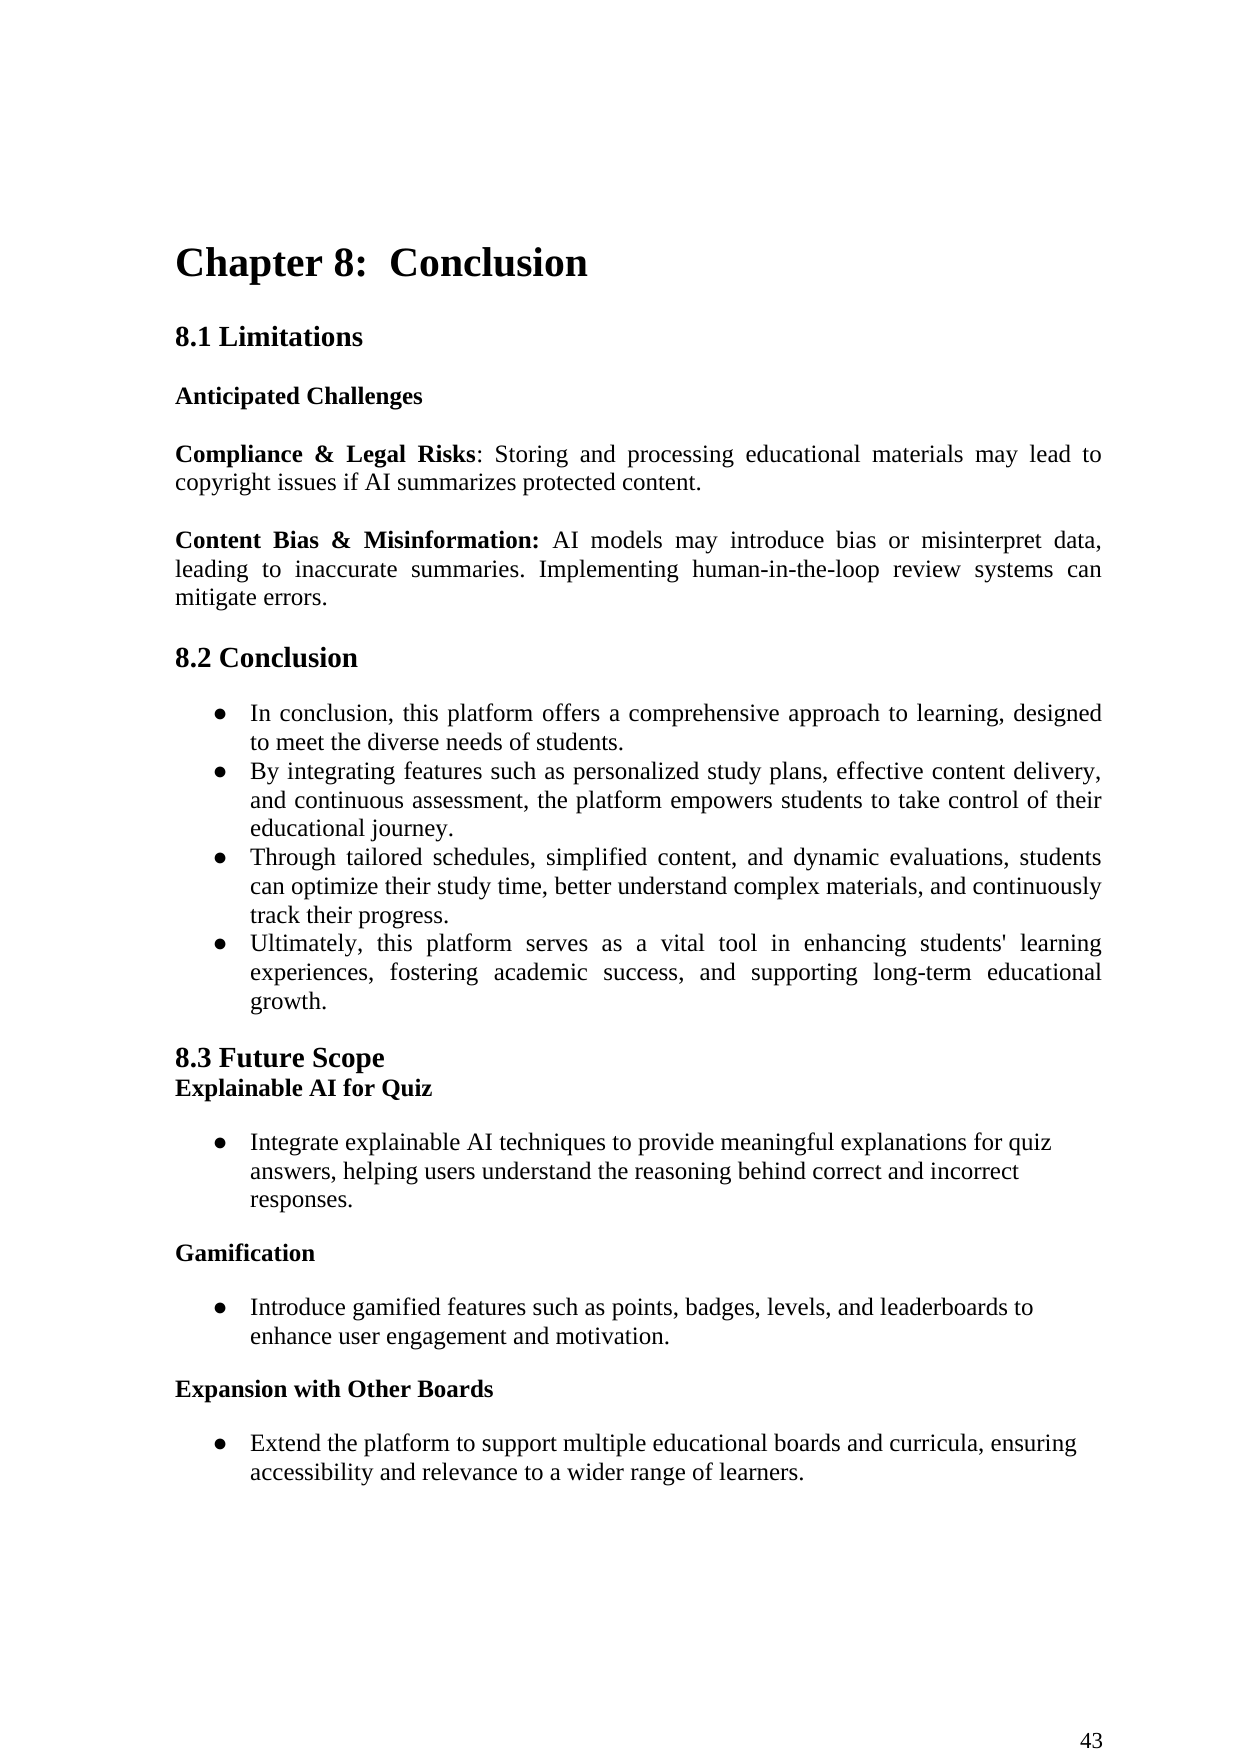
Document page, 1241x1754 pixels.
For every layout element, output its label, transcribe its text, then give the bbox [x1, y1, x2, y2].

text Anticipated Challenges [175, 381, 1103, 410]
text Expansion with Other Boards [175, 1374, 1103, 1403]
list Extend the platform to support multiple educational boards and curricula, ensuring accessibility and relevance to a wider range of learners. [212, 1428, 1103, 1486]
text 8.2 Conclusion [175, 640, 1103, 673]
text Explainable AI for Quiz [175, 1073, 1103, 1102]
text 8.3 Future Scope [175, 1040, 1103, 1073]
list By integrating features such as personalized study plans, effective content delivery, and continuous assessment, the platform empowers students to take control of their educational journey. [212, 756, 1103, 842]
list Introduce gamified features such as points, badges, levels, and leaderboards to enhance user engagement and motivation. [212, 1292, 1103, 1349]
text Gamification [175, 1238, 1103, 1267]
list Integrate explainable AI techniques to provide meaningful explanations for quiz answers, helping users understand the reasoning behind correct and incorrect responses. [212, 1127, 1103, 1213]
list In conclusion, this platform offers a comprehensive approach to learning, designed to meet the diverse needs of students. [212, 698, 1103, 756]
text Chapter 8: Conclusion [175, 237, 1103, 285]
text 8.1 Limitations [175, 319, 1103, 352]
list Through tailored schedules, simplified content, and dynamic evaluations, students can optimize their study time, better understand complex materials, and continuously track their progress. [212, 842, 1103, 928]
text Content Bias & Misinformation: AI models may introduce bias or misinterpret data, leading to inaccurate summaries. Implementing human-in-the-loop review systems can mitigate errors. [175, 525, 1103, 611]
list Ultimately, this platform serves as a vital tool in enhancing students' learning experiences, fostering academic success, and supporting long-term educational growth. [212, 928, 1103, 1015]
text Compliance & Legal Risks: Storing and processing educational materials may lead to copyright issues if AI summarizes protected content. [175, 439, 1103, 496]
